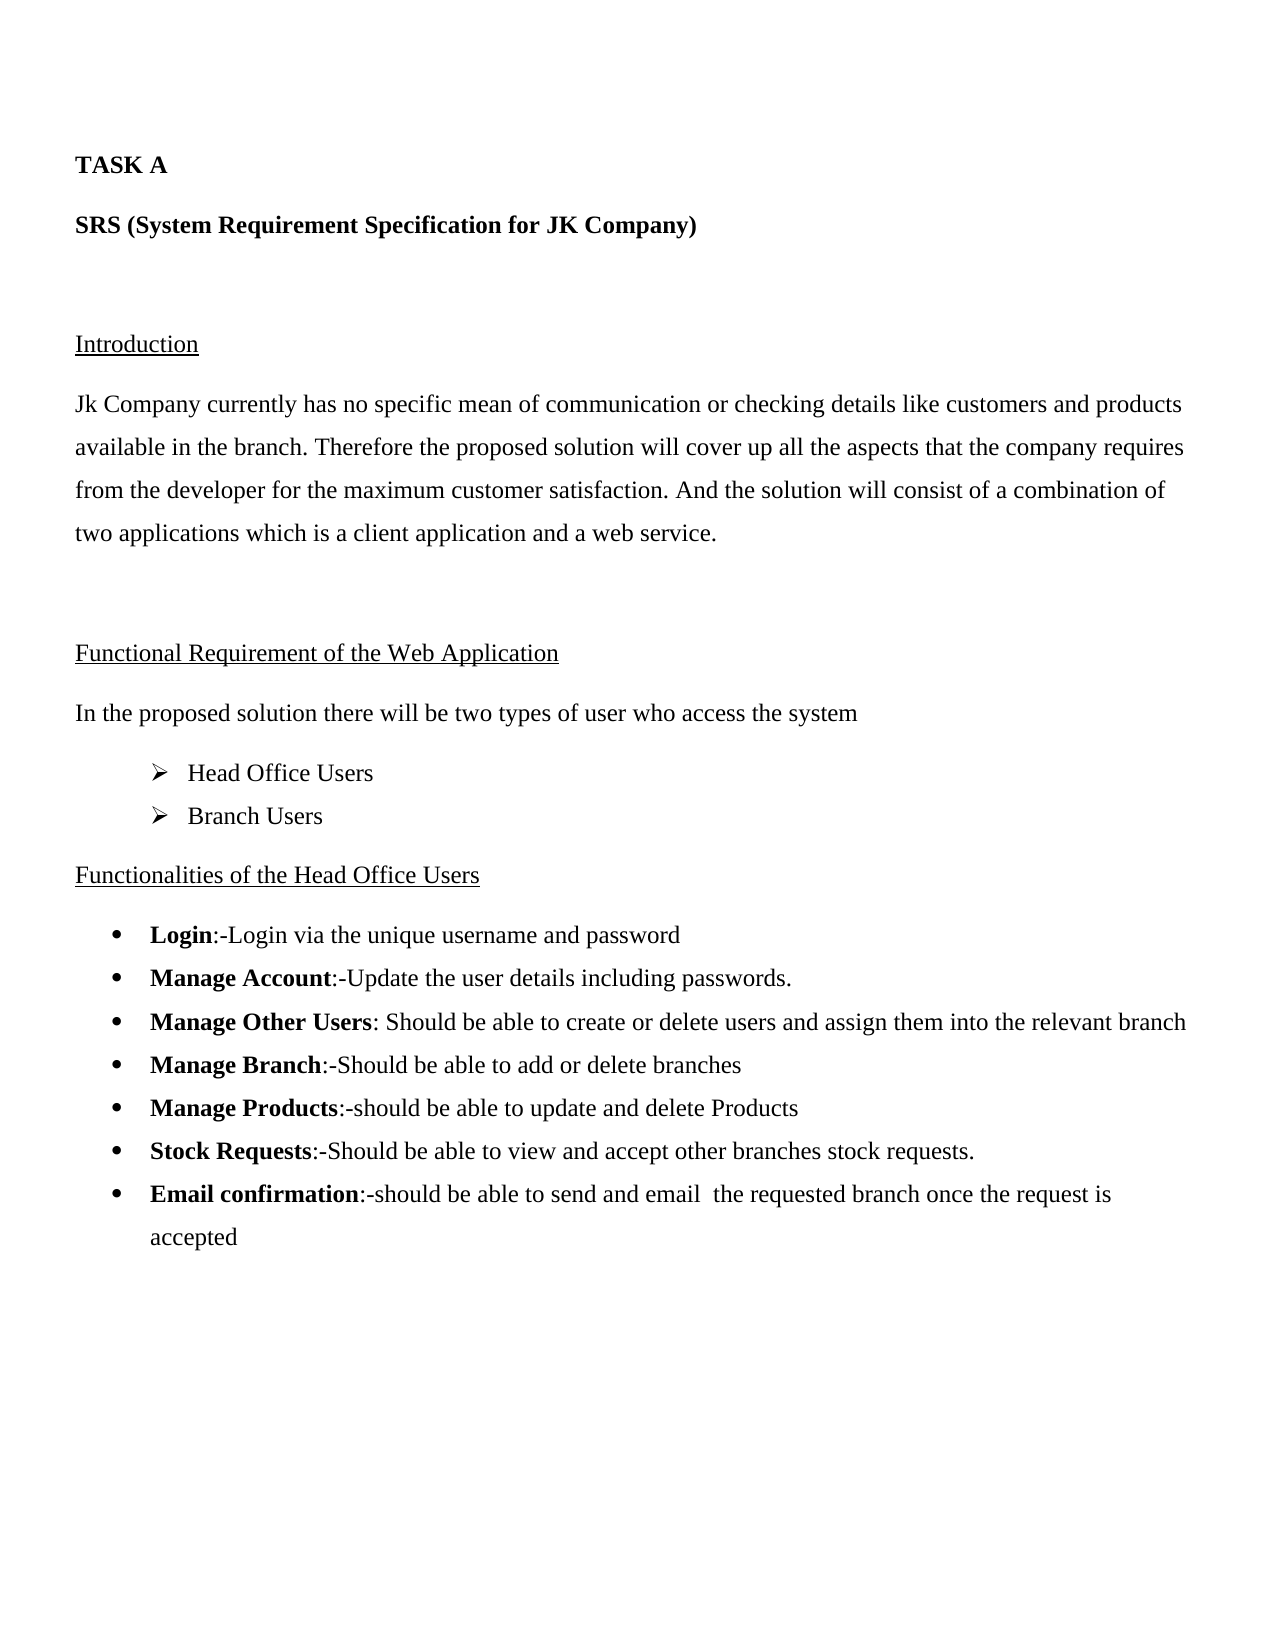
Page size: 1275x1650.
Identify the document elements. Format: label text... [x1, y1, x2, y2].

list Manage Products:-should be able to update and delete Products [112, 1093, 1200, 1122]
list Branch Users [150, 801, 1200, 829]
subtitle SRS (System Requirement Specification for JK Company) [75, 210, 1200, 238]
list Head Office Users [150, 758, 1200, 786]
text Jk Company currently has no specific mean of communication or checking details like customers and products available in the branch. Therefore the proposed solution will cover up all the aspects that the company requires from the developer for the maximum customer satisfaction. And the solution will consist of a combination of two applications which is a client application and a web service. [75, 389, 1200, 547]
list Manage Other Users: Should be able to create or delete users and assign them into the relevant branch [112, 1007, 1200, 1035]
subtitle Functional Requirement of the Web Application [75, 638, 1200, 667]
list Manage Branch:-Should be able to add or delete branches [112, 1050, 1200, 1078]
list Stock Requests:-Should be able to view and accept other branches stock requests. [112, 1136, 1200, 1165]
list Login:-Login via the unique username and password [112, 920, 1200, 949]
list Manage Account:-Update the user details including passwords. [112, 963, 1200, 992]
subtitle Functionalities of the Head Office Users [75, 861, 1200, 889]
text In the proposed solution there will be two types of user who access the system [75, 698, 1200, 727]
subtitle Introduction [75, 329, 1200, 358]
list Email confirmation:-should be able to send and email the requested branch once the request is accepted [112, 1179, 1200, 1251]
subtitle TASK A [75, 150, 1200, 179]
